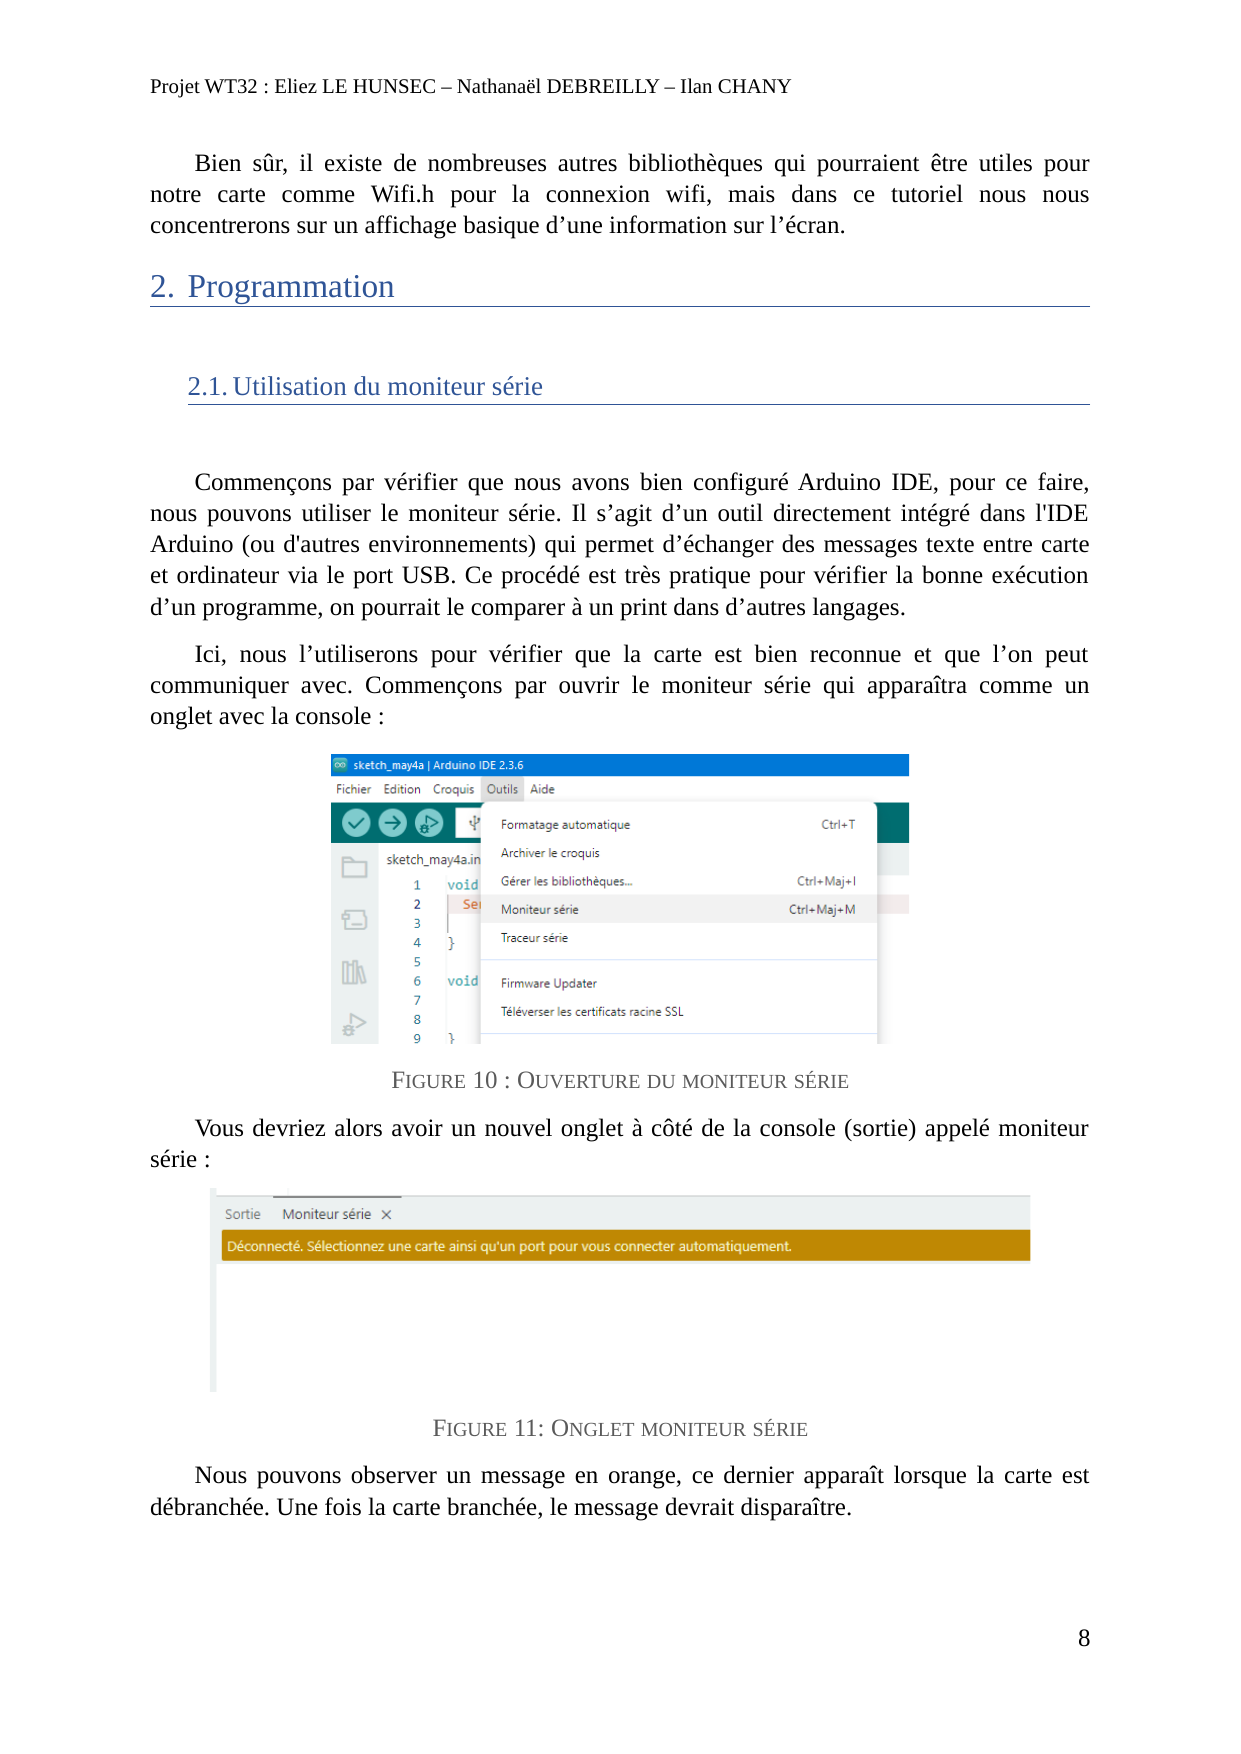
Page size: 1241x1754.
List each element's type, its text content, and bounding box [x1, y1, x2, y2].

text Commençons par vérifier que nous avons bien configuré Arduino IDE, pour ce faire, nous pouvons utiliser le moniteur série. Il s’agit d’un outil directement intégré dans l'IDE Arduino (ou d'autres environnements) qui permet d’échanger des messages texte entre carte et ordinateur via le port USB. Ce procédé est très pratique pour vérifier la bonne exécution d’un programme, on pourrait le comparer à un print dans d’autres langages. [150, 467, 1090, 620]
picture [209, 1188, 1031, 1392]
subtitle Utilisation du moniteur série [187, 371, 1090, 405]
subtitle Programmation [150, 266, 1090, 306]
text Bien sûr, il existe de nombreuses autres bibliothèques qui pourraient être utiles pour notre carte comme Wifi.h pour la connexion wifi, mais dans ce tutoriel nous nous concentrerons sur un affichage basique d’une information sur l’écran. [150, 148, 1090, 238]
picture [331, 754, 910, 1044]
text Vous devriez alors avoir un nouvel onglet à côté de la console (sortie) appelé moniteur série : [150, 1113, 1090, 1173]
text Ici, nous l’utiliserons pour vérifier que la carte est bien reconnue et que l’on peut communiquer avec. Commençons par ouvrir le moniteur série qui apparaîtra comme un onglet avec la console : [150, 639, 1090, 730]
text Nous pouvons observer un message en orange, ce dernier apparaît lorsque la carte est débranchée. Une fois la carte branchée, le message devrait disparaître. [150, 1461, 1090, 1520]
